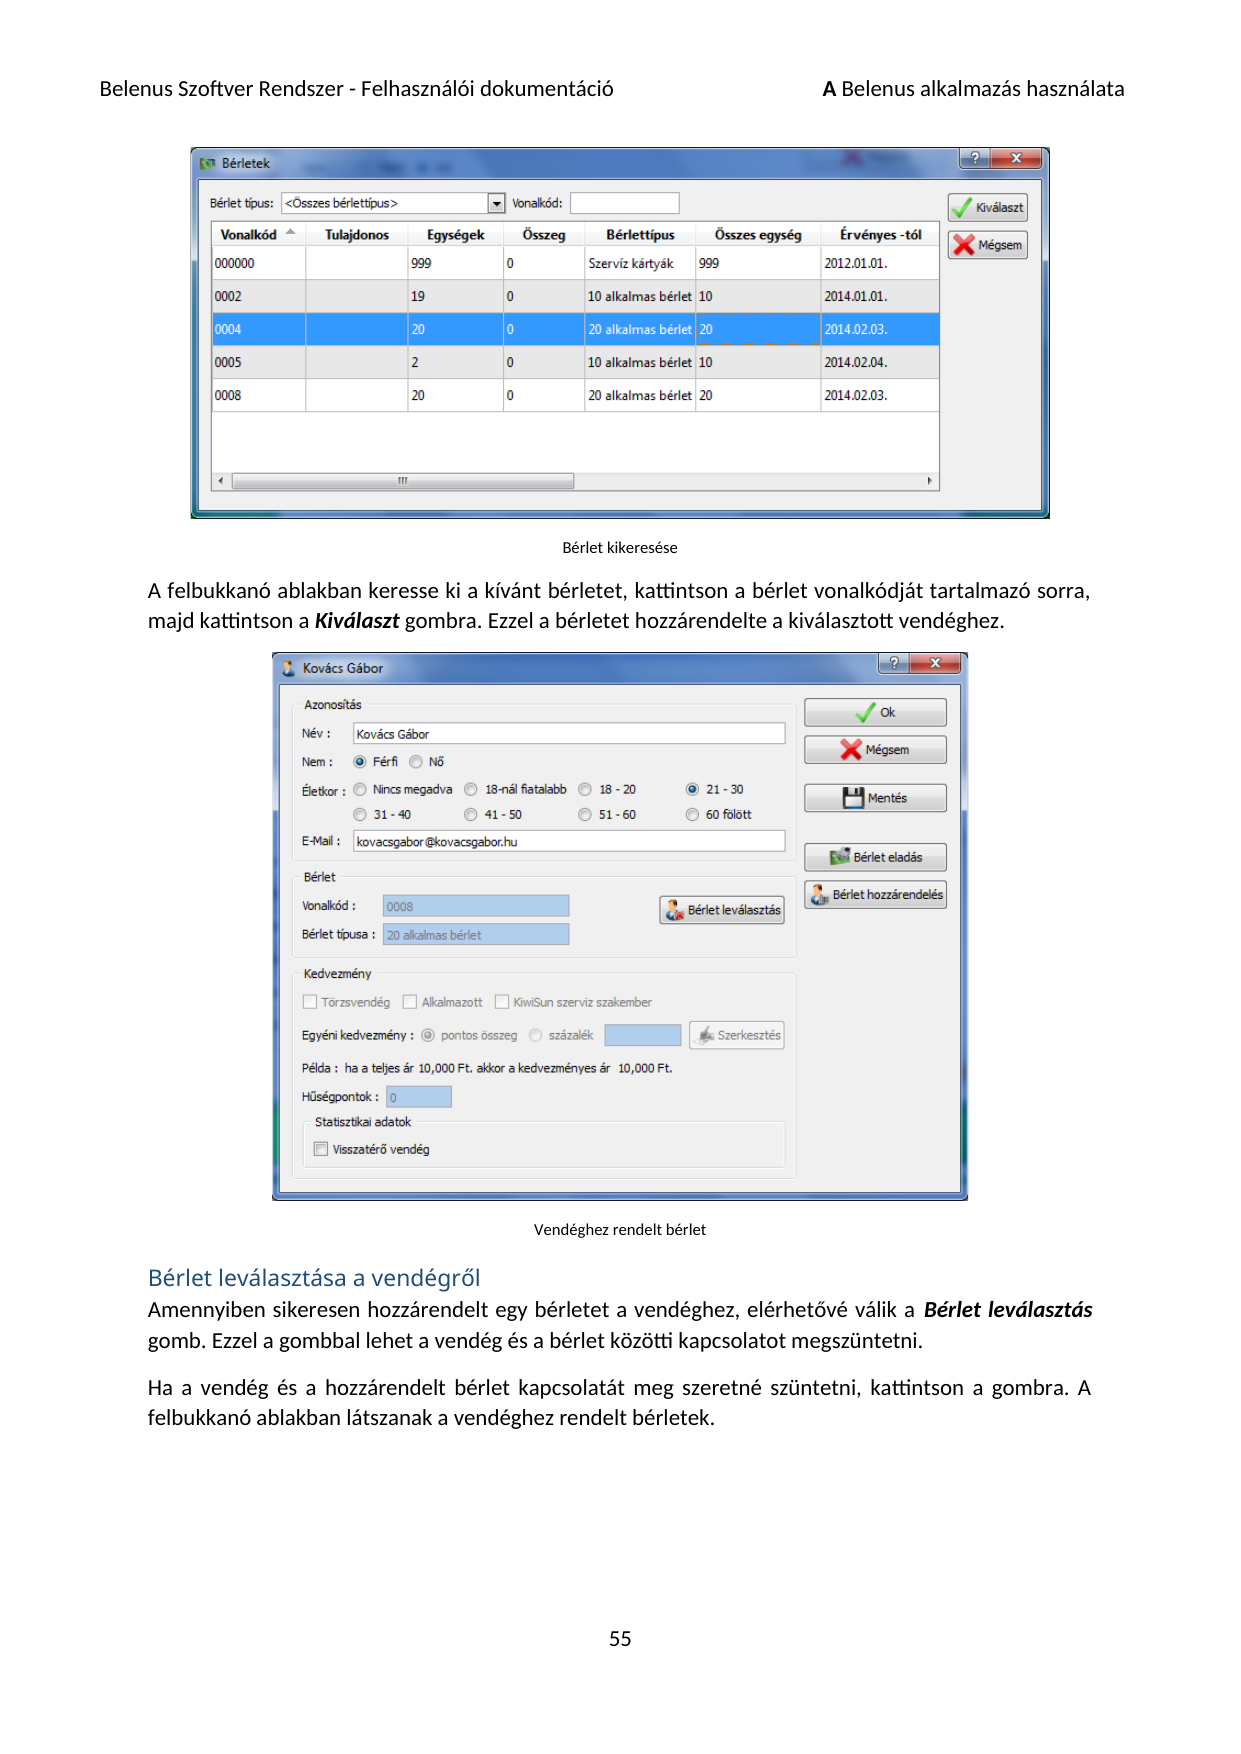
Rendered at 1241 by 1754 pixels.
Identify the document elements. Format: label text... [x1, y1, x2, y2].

text Vendéghez rendelt bérlet [148, 1219, 1093, 1239]
text Amennyiben sikeresen hozzárendelt egy bérletet a vendéghez, elérhetővé válik a Bérlet leválasztás gomb. Ezzel a gombbal lehet a vendég és a bérlet közötti kapcsolatot megszüntetni. [148, 1296, 1093, 1354]
text A felbukkanó ablakban keresse ki a kívánt bérletet, kattintson a bérlet vonalkódját tartalmazó sorra, majd kattintson a Kiválaszt gombra. Ezzel a bérletet hozzárendelte a kiválasztott vendéghez. [148, 576, 1093, 634]
text Ha a vendég és a hozzárendelt bérlet kapcsolatát meg szeretné szüntetni, kattintson a gombra. A felbukkanó ablakban látszanak a vendéghez rendelt bérletek. [148, 1373, 1093, 1431]
picture [272, 652, 969, 1201]
picture [190, 147, 1050, 519]
text Bérlet kikeresése [148, 537, 1093, 558]
subtitle Bérlet leválasztása a vendégről [148, 1262, 1093, 1293]
